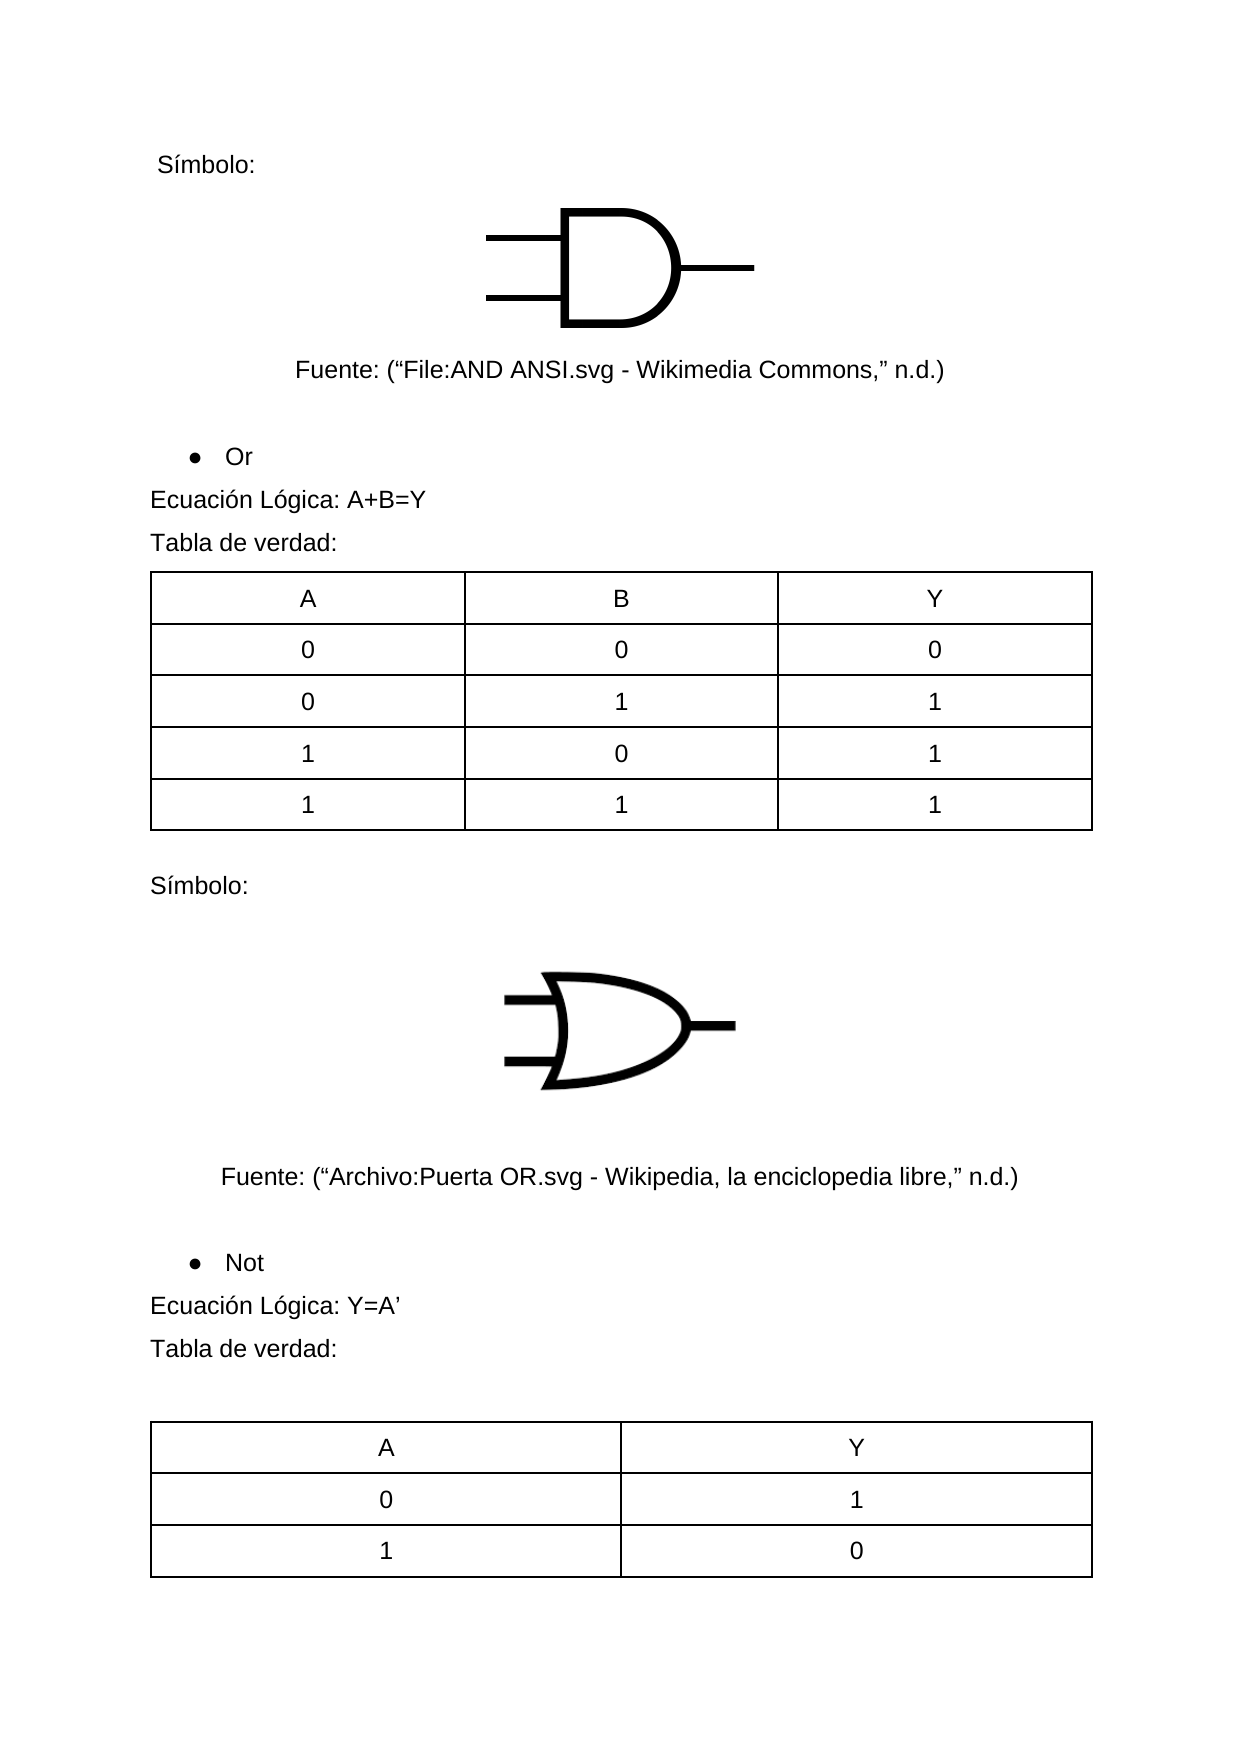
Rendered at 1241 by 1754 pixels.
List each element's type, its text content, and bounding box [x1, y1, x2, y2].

text Símbolo: [150, 871, 1090, 900]
table_cell 1 [152, 728, 464, 778]
table_cell 0 [152, 1474, 620, 1524]
text Ecuación Lógica: A+B=Y [150, 485, 1090, 513]
picture [471, 193, 769, 343]
table_cell 1 [152, 780, 464, 829]
table_header Y [779, 573, 1091, 623]
text Tabla de verdad: [150, 528, 1090, 557]
text Fuente: (“Archivo:Puerta OR.svg - Wikipedia, la enciclopedia libre,” n.d.) [150, 1162, 1090, 1191]
list Not [187, 1248, 1090, 1277]
table_cell 0 [466, 625, 777, 674]
table_header Y [622, 1423, 1091, 1472]
table_cell 0 [466, 728, 777, 778]
table_cell 0 [152, 625, 464, 674]
text Ecuación Lógica: Y=A’ [150, 1291, 1090, 1320]
text Tabla de verdad: [150, 1334, 1090, 1363]
table_cell 1 [622, 1474, 1091, 1524]
table_cell 1 [779, 728, 1091, 778]
picture [502, 914, 738, 1149]
table_cell 1 [466, 780, 777, 829]
table_header A [152, 1423, 620, 1472]
table_cell 1 [779, 780, 1091, 829]
table_header B [466, 573, 777, 623]
text Símbolo: [150, 150, 1090, 179]
table_cell 1 [779, 676, 1091, 726]
table_cell 0 [779, 625, 1091, 674]
list Or [187, 442, 1090, 470]
table_cell 1 [466, 676, 777, 726]
text Fuente: (“File:AND ANSI.svg - Wikimedia Commons,” n.d.) [150, 355, 1090, 384]
table_header A [152, 573, 464, 623]
table_cell 0 [622, 1526, 1091, 1576]
table_cell 1 [152, 1526, 620, 1576]
table_cell 0 [152, 676, 464, 726]
